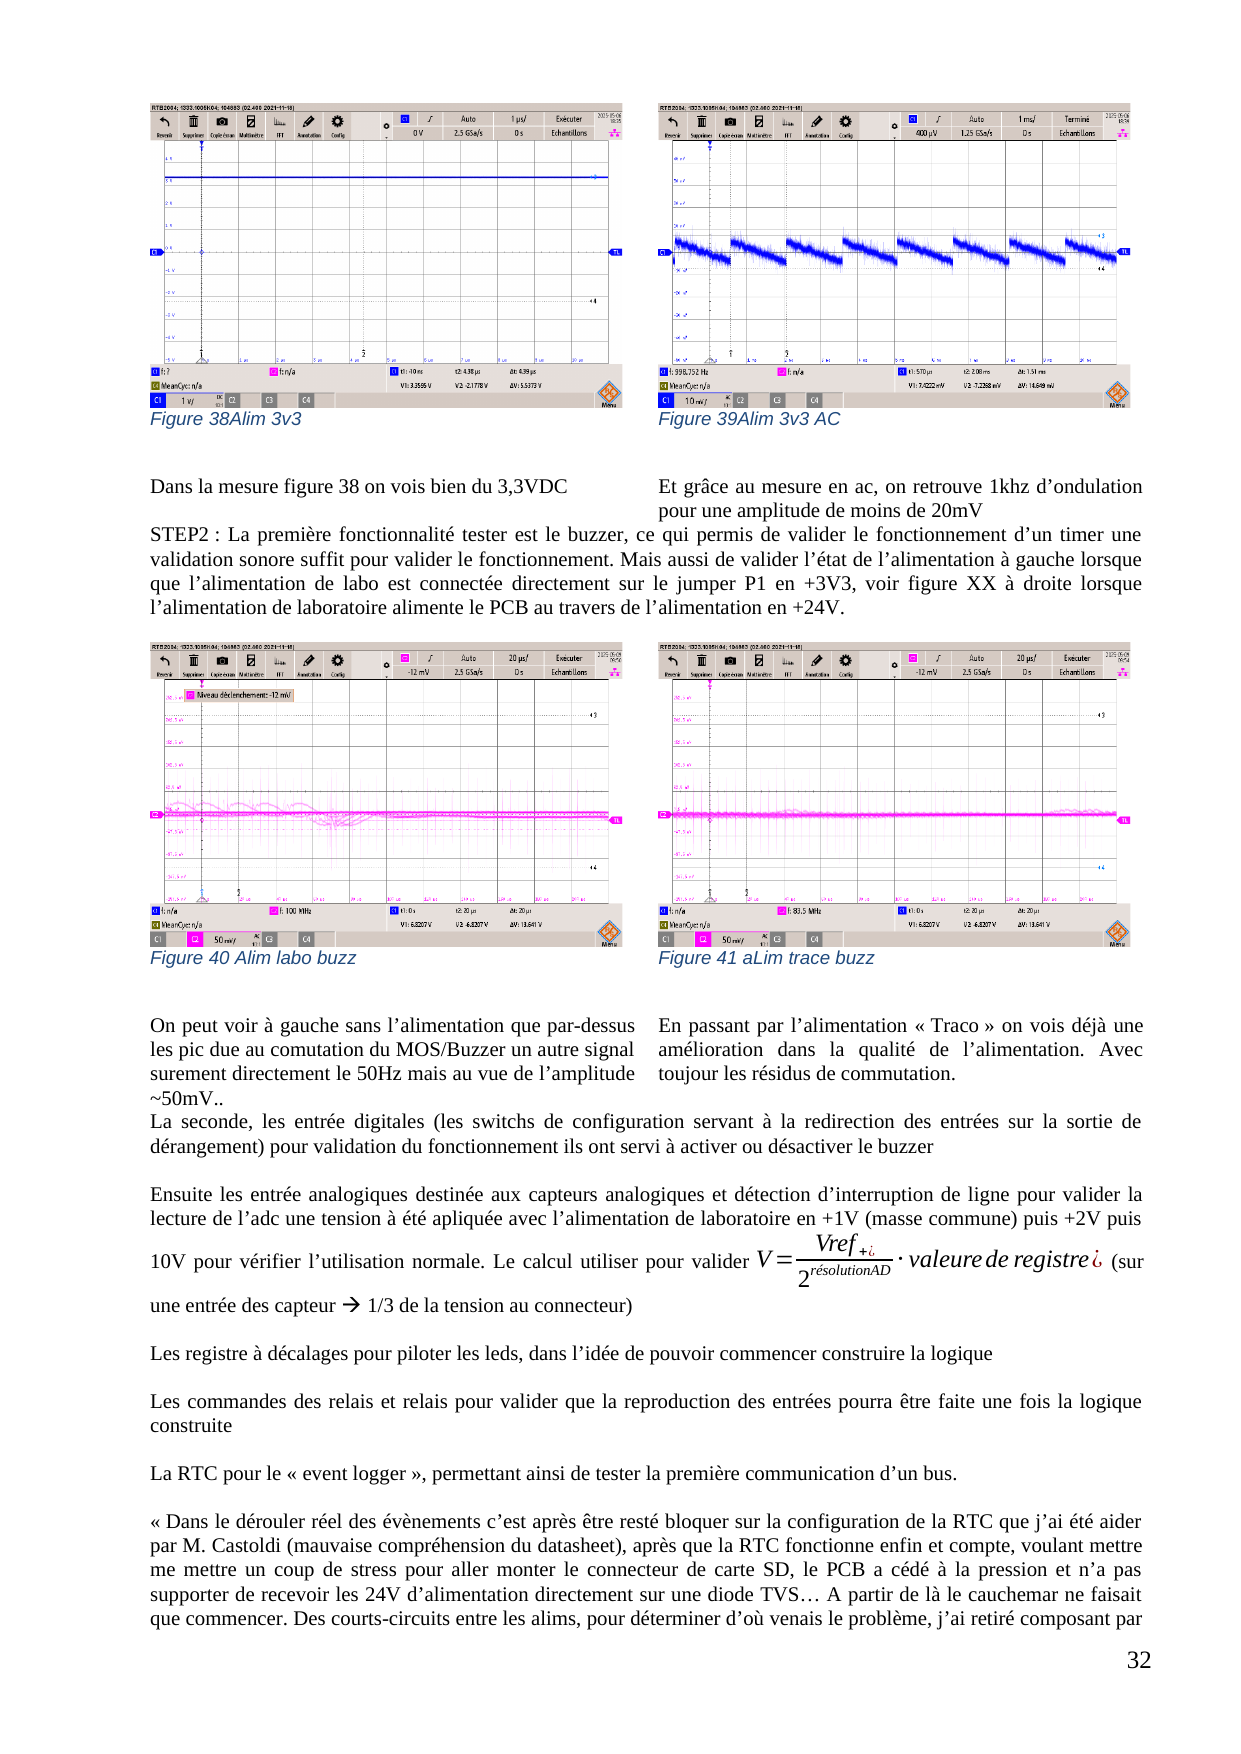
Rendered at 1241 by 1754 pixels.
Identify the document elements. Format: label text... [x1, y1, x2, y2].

table_cell Les commandes des relais et relais pour valider que la reproduction des entrées pourra être faite une fois la logique construite [139, 1389, 1155, 1461]
picture [658, 642, 1131, 947]
table_cell Ensuite les entrée analogiques destinée aux capteurs analogiques et détection d’interruption de ligne pour valider la lecture de l’adc une tension à été apliquée avec l’alimentation de laboratoire en +1V (masse commune) puis +2V puis 10V pour vérifier l’utilisation normale. Le calcul utiliser pour valider (sur une entrée des capteur 1/3 de la tension au connecteur) [139, 1182, 1155, 1341]
picture [150, 103, 623, 408]
table_cell En passant par l’alimentation « Traco » on vois déjà une amélioration dans la qualité de l’alimentation. Avec toujour les résidus de commutation. [647, 1013, 1155, 1109]
table_cell La seconde, les entrée digitales (les switchs de configuration servant à la redirection des entrées sur la sortie de dérangement) pour validation du fonctionnement ils ont servi à activer ou désactiver le buzzer [139, 1110, 1155, 1182]
table_cell Et grâce au mesure en ac, on retrouve 1khz d’ondulation pour une amplitude de moins de 20mV [647, 474, 1155, 522]
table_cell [139, 1509, 1155, 1629]
table_cell On peut voir à gauche sans l’alimentation que par-dessus les pic due au comutation du MOS/Buzzer un autre signal surement directement le 50Hz mais au vue de l’amplitude ~50mV.. [139, 1013, 647, 1109]
table_cell Figure 39Alim 3v3 AC [647, 104, 1155, 474]
picture [150, 642, 623, 947]
table_cell Figure 41 aLim trace buzz [647, 643, 1155, 1013]
table_cell Les registre à décalages pour piloter les leds, dans l’idée de pouvoir commencer construire la logique [139, 1341, 1155, 1389]
table_cell La RTC pour le « event logger », permettant ainsi de tester la première communication d’un bus. [139, 1461, 1155, 1509]
picture [658, 103, 1131, 408]
table_cell STEP2 : La première fonctionnalité tester est le buzzer, ce qui permis de valider le fonctionnement d’un timer une validation sonore suffit pour valider le fonctionnement. Mais aussi de valider l’état de l’alimentation à gauche lorsque que l’alimentation de labo est connectée directement sur le jumper P1 en +3V3, voir figure XX à droite lorsque l’alimentation de laboratoire alimente le PCB au travers de l’alimentation en +24V. [139, 523, 1155, 643]
table_cell Figure 38Alim 3v3 [139, 104, 647, 474]
table_cell Figure 40 Alim labo buzz [139, 643, 647, 1013]
table_cell Dans la mesure figure 38 on vois bien du 3,3VDC [139, 474, 647, 522]
